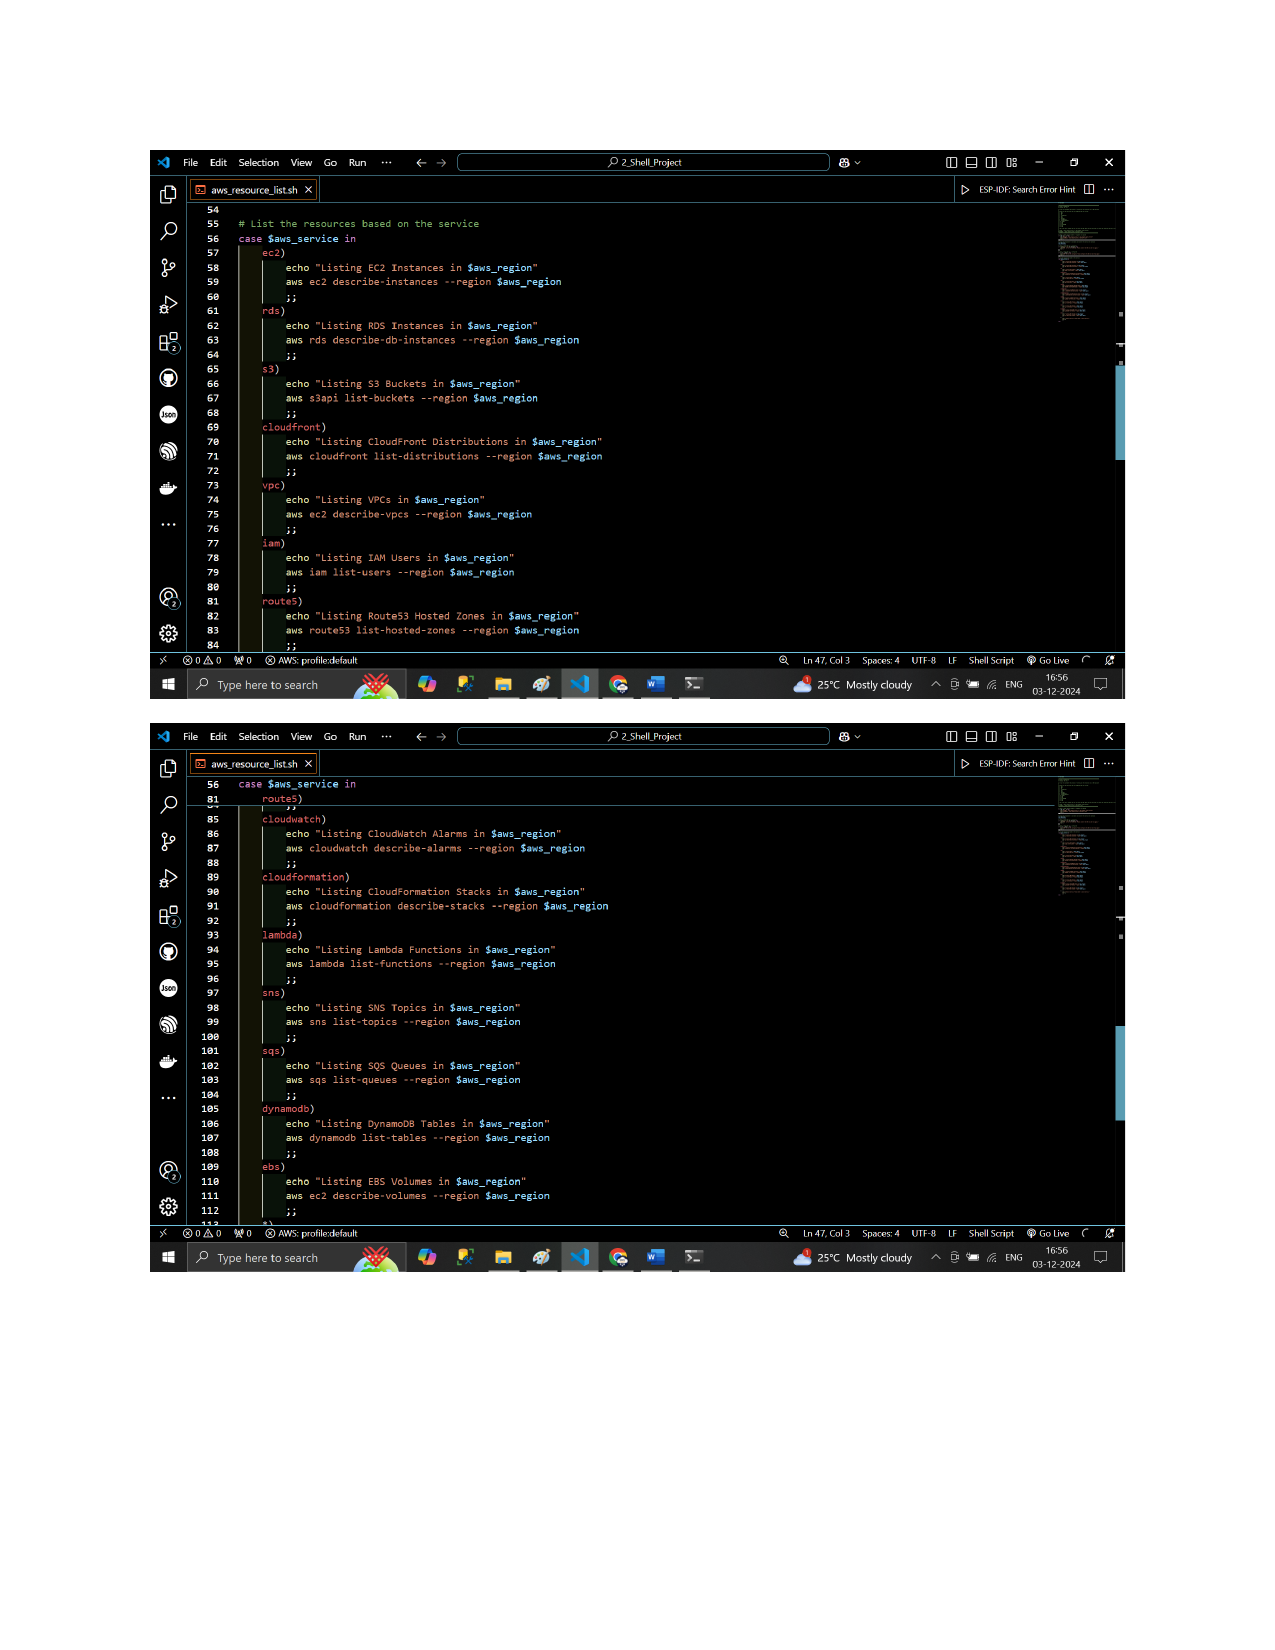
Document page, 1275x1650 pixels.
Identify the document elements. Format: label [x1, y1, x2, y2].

picture [150, 723, 1125, 1272]
picture [150, 150, 1125, 699]
